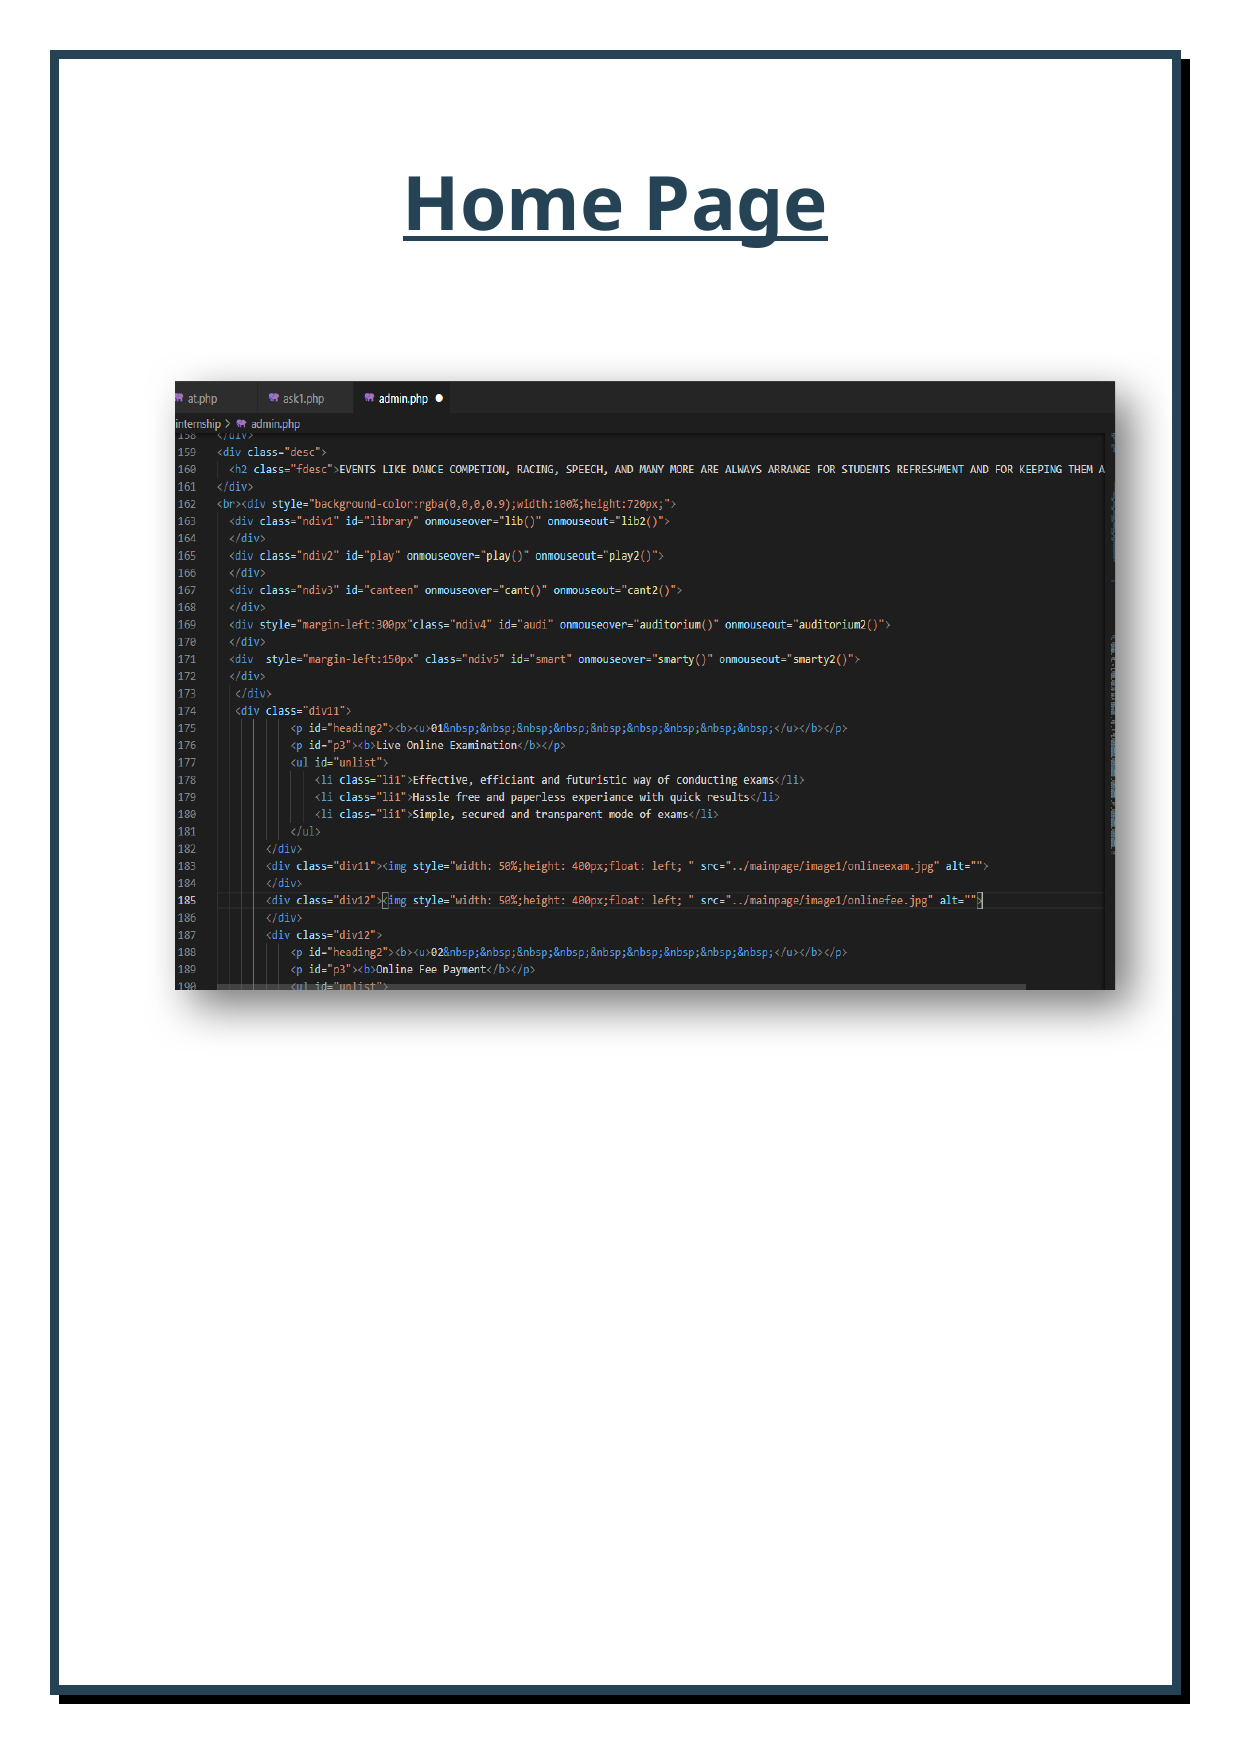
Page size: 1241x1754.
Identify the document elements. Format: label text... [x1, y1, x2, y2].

picture [175, 381, 1116, 990]
